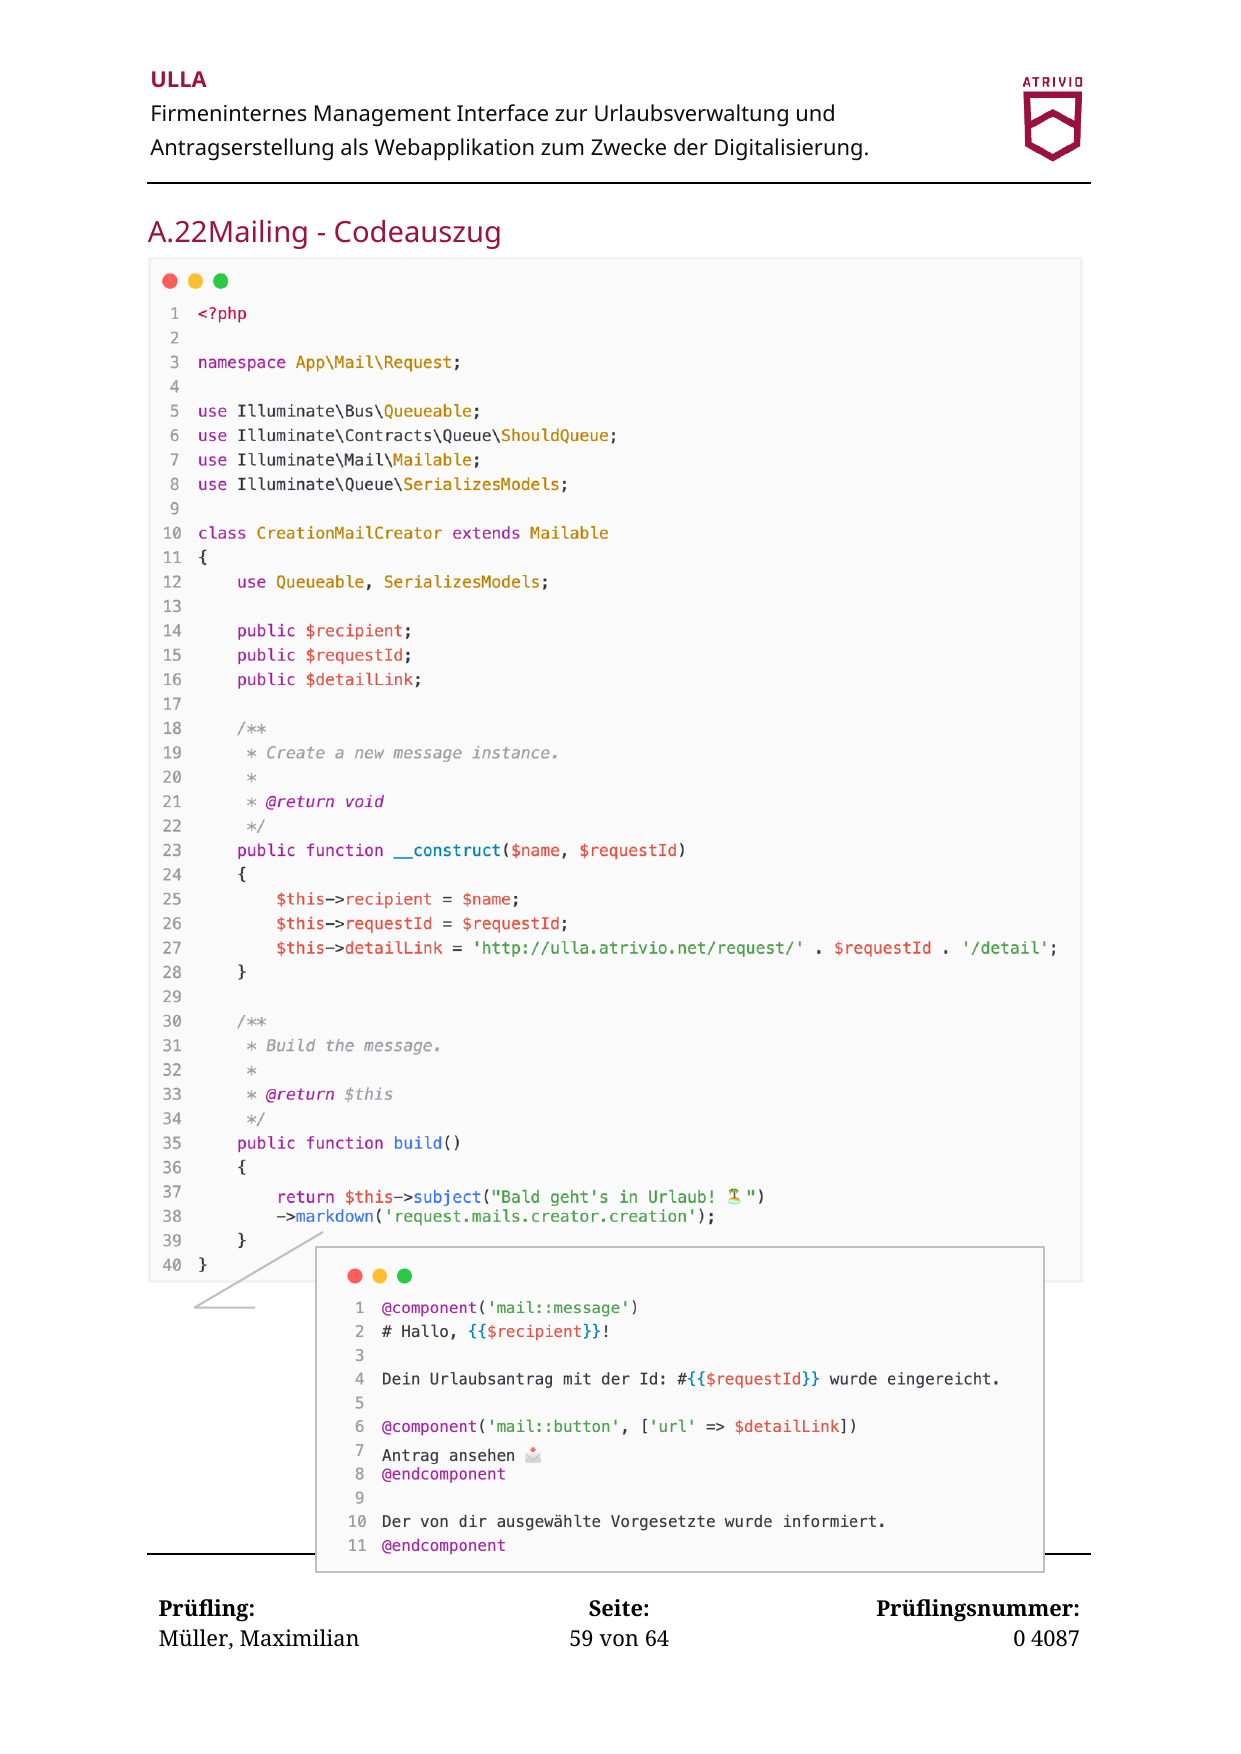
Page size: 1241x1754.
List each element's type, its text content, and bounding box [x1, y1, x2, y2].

subtitle A.22 Mailing - Codeauszug [148, 211, 1093, 251]
picture [1013, 67, 1092, 171]
picture [151, 260, 1080, 1280]
picture [333, 1254, 1027, 1565]
